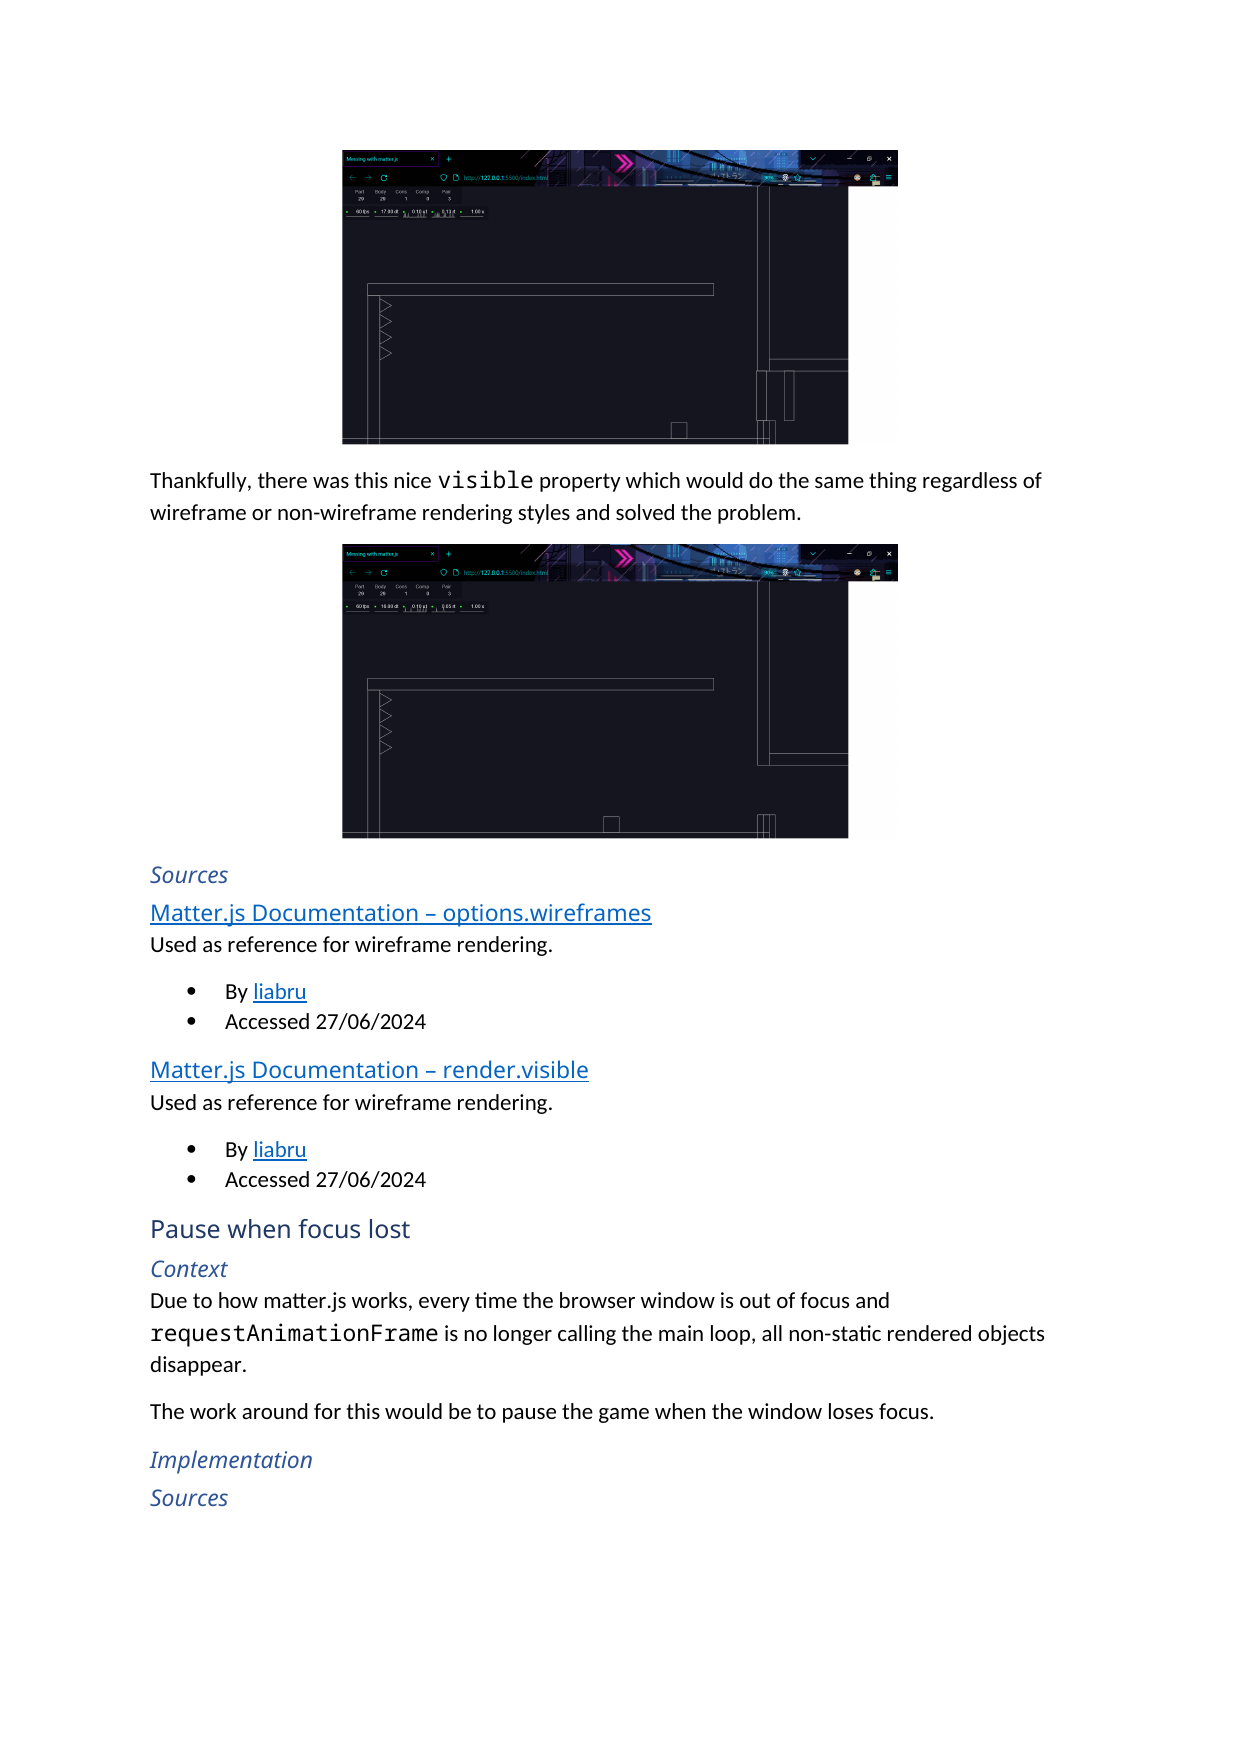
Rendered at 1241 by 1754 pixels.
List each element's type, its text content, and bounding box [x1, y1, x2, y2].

list Accessed 27/06/2024 [187, 1007, 1090, 1035]
text Thankfully, there was this nice visible property which would do the same thing regardless of wireframe or non-wireframe rendering styles and solved the problem. [150, 464, 1090, 526]
subtitle Pause when focus lost [150, 1212, 1090, 1246]
subtitle Sources [150, 1482, 1090, 1513]
subtitle Matter.js Documentation – render.visible [150, 1054, 1090, 1086]
text Due to how matter.js works, every time the browser window is out of focus and requestAnimationFrame is no longer calling the main loop, all non-static rendered objects disappear. [150, 1287, 1090, 1379]
picture [342, 544, 898, 840]
list Accessed 27/06/2024 [187, 1165, 1090, 1193]
list By liabru [187, 977, 1090, 1005]
text Used as reference for wireframe rendering. [150, 930, 1090, 958]
subtitle Matter.js Documentation – options.wireframes [150, 897, 1090, 928]
text The work around for this would be to pause the game when the window loses focus. [150, 1397, 1090, 1426]
subtitle Context [150, 1253, 1090, 1284]
text Used as reference for wireframe rendering. [150, 1088, 1090, 1116]
picture [342, 150, 898, 446]
list By liabru [187, 1135, 1090, 1163]
subtitle Implementation [150, 1444, 1090, 1476]
subtitle Sources [150, 859, 1090, 890]
